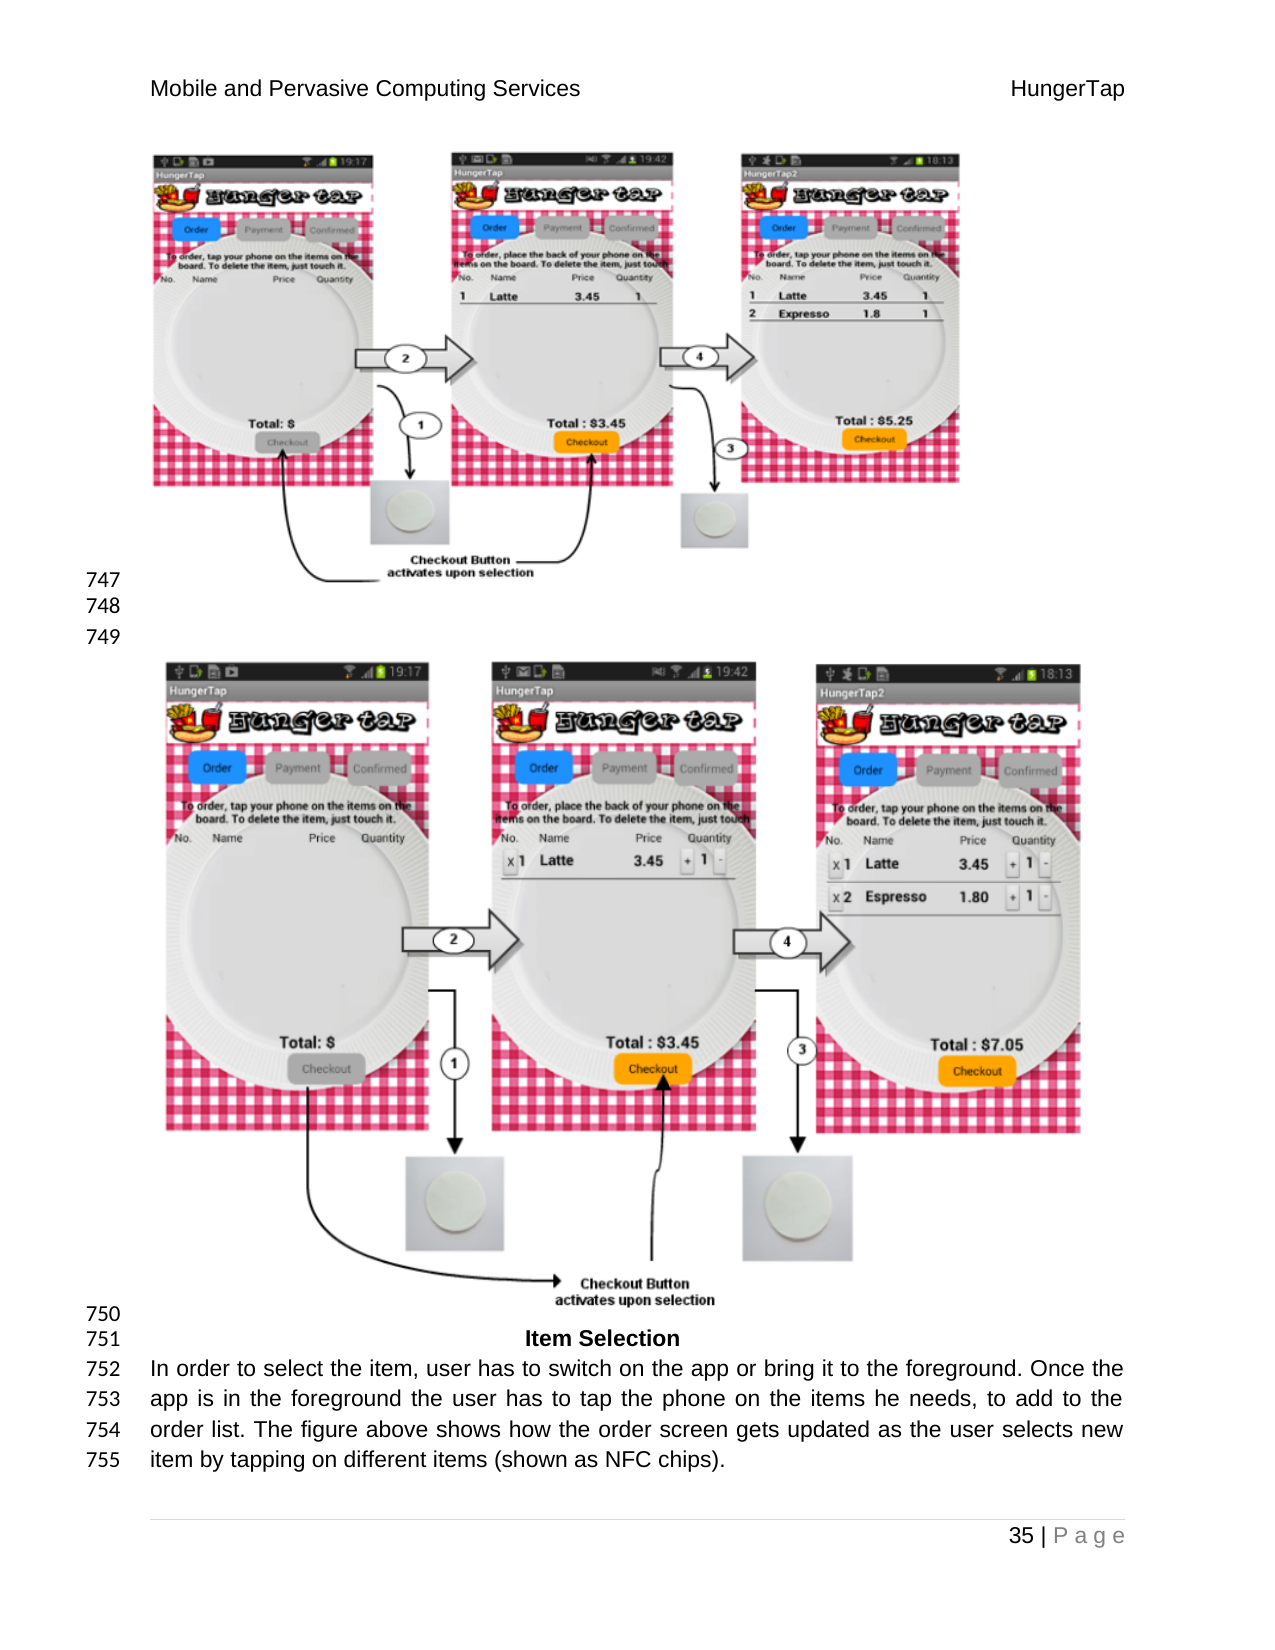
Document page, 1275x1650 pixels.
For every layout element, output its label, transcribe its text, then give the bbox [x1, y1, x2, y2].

text Item Selection [150, 1325, 1125, 1351]
text In order to select the item, user has to switch on the app or bring it to the foreground. Once the app is in the foreground the user has to tap the phone on the items he needs, to add to the order list. The figure above shows how the order screen gets updated as the user selects new item by tapping on different items (shown as NFC chips). [150, 1355, 1125, 1472]
picture [150, 150, 968, 588]
